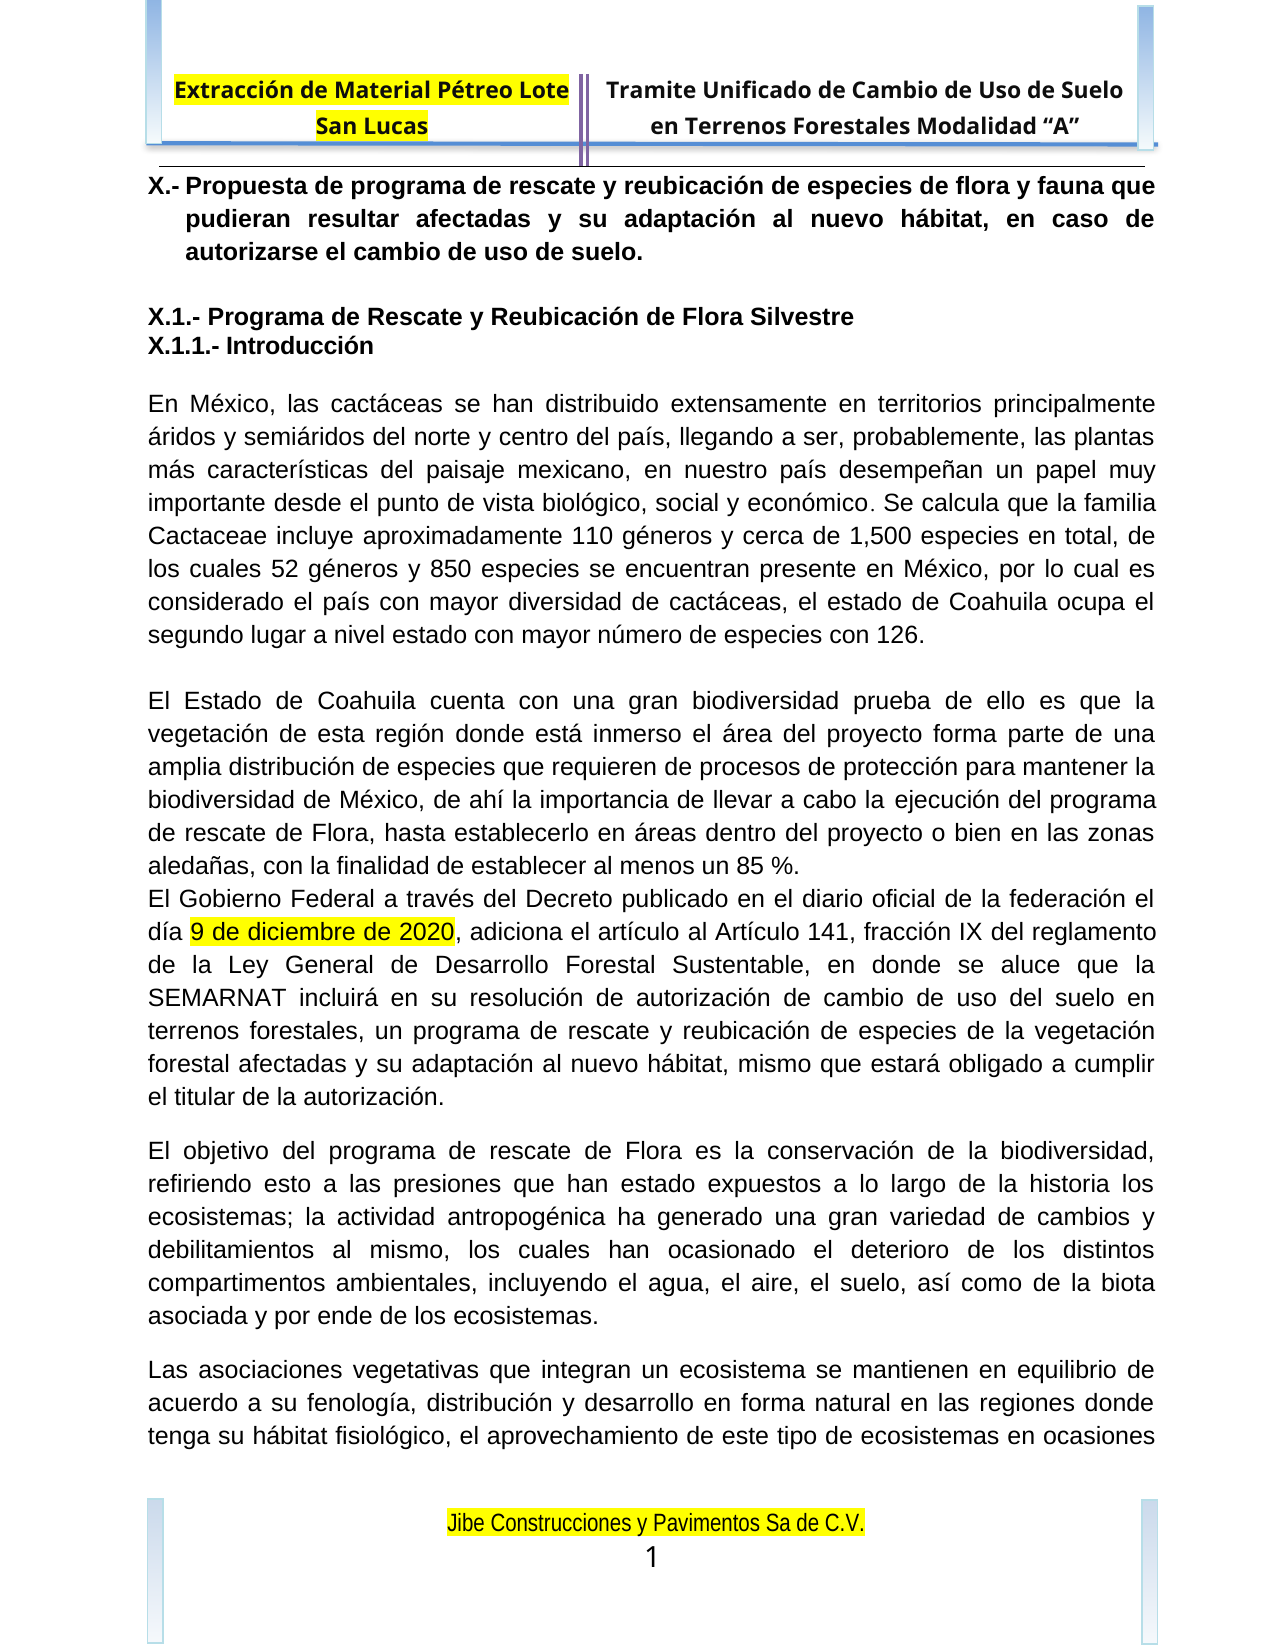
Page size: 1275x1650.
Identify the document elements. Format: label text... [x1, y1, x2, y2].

text En México, las cactáceas se han distribuido extensamente en territorios principalmente áridos y semiáridos del norte y centro del país, llegando a ser, probablemente, las plantas más características del paisaje mexicano, en nuestro país desempeñan un papel muy importante desde el punto de vista biológico, social y económico. Se calcula que la familia Cactaceae incluye aproximadamente 110 géneros y cerca de 1,500 especies en total, de los cuales 52 géneros y 850 especies se encuentran presente en México, por lo cual es considerado el país con mayor diversidad de cactáceas, el estado de Coahuila ocupa el segundo lugar a nivel estado con mayor número de especies con 126. [148, 389, 1157, 648]
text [148, 1355, 1157, 1450]
subtitle Propuesta de programa de rescate y reubicación de especies de flora y fauna que pudieran resultar afectadas y su adaptación al nuevo hábitat, en caso de autorizarse el cambio de uso de suelo. [148, 158, 1157, 266]
subtitle X.1.- Programa de Rescate y Reubicación de Flora Silvestre [148, 302, 1157, 331]
subtitle X.1.1.- Introducción [148, 331, 1157, 360]
text El objetivo del programa de rescate de Flora es la conservación de la biodiversidad, refiriendo esto a las presiones que han estado expuestos a lo largo de la historia los ecosistemas; la actividad antropogénica ha generado una gran variedad de cambios y debilitamientos al mismo, los cuales han ocasionado el deterioro de los distintos compartimentos ambientales, incluyendo el agua, el aire, el suelo, así como de la biota asociada y por ende de los ecosistemas. [148, 1136, 1157, 1330]
text El Gobierno Federal a través del Decreto publicado en el diario oficial de la federación el día 9 de diciembre de 2020, adiciona el artículo al Artículo 141, fracción IX del reglamento de la Ley General de Desarrollo Forestal Sustentable, en donde se aluce que la SEMARNAT incluirá en su resolución de autorización de cambio de uso del suelo en terrenos forestales, un programa de rescate y reubicación de especies de la vegetación forestal afectadas y su adaptación al nuevo hábitat, mismo que estará obligado a cumplir el titular de la autorización. [148, 884, 1157, 1111]
text El Estado de Coahuila cuenta con una gran biodiversidad prueba de ello es que la vegetación de esta región donde está inmerso el área del proyecto forma parte de una amplia distribución de especies que requieren de procesos de protección para mantener la biodiversidad de México, de ahí la importancia de llevar a cabo la ejecución del programa de rescate de Flora, hasta establecerlo en áreas dentro del proyecto o bien en las zonas aledañas, con la finalidad de establecer al menos un 85 %. [148, 686, 1157, 880]
